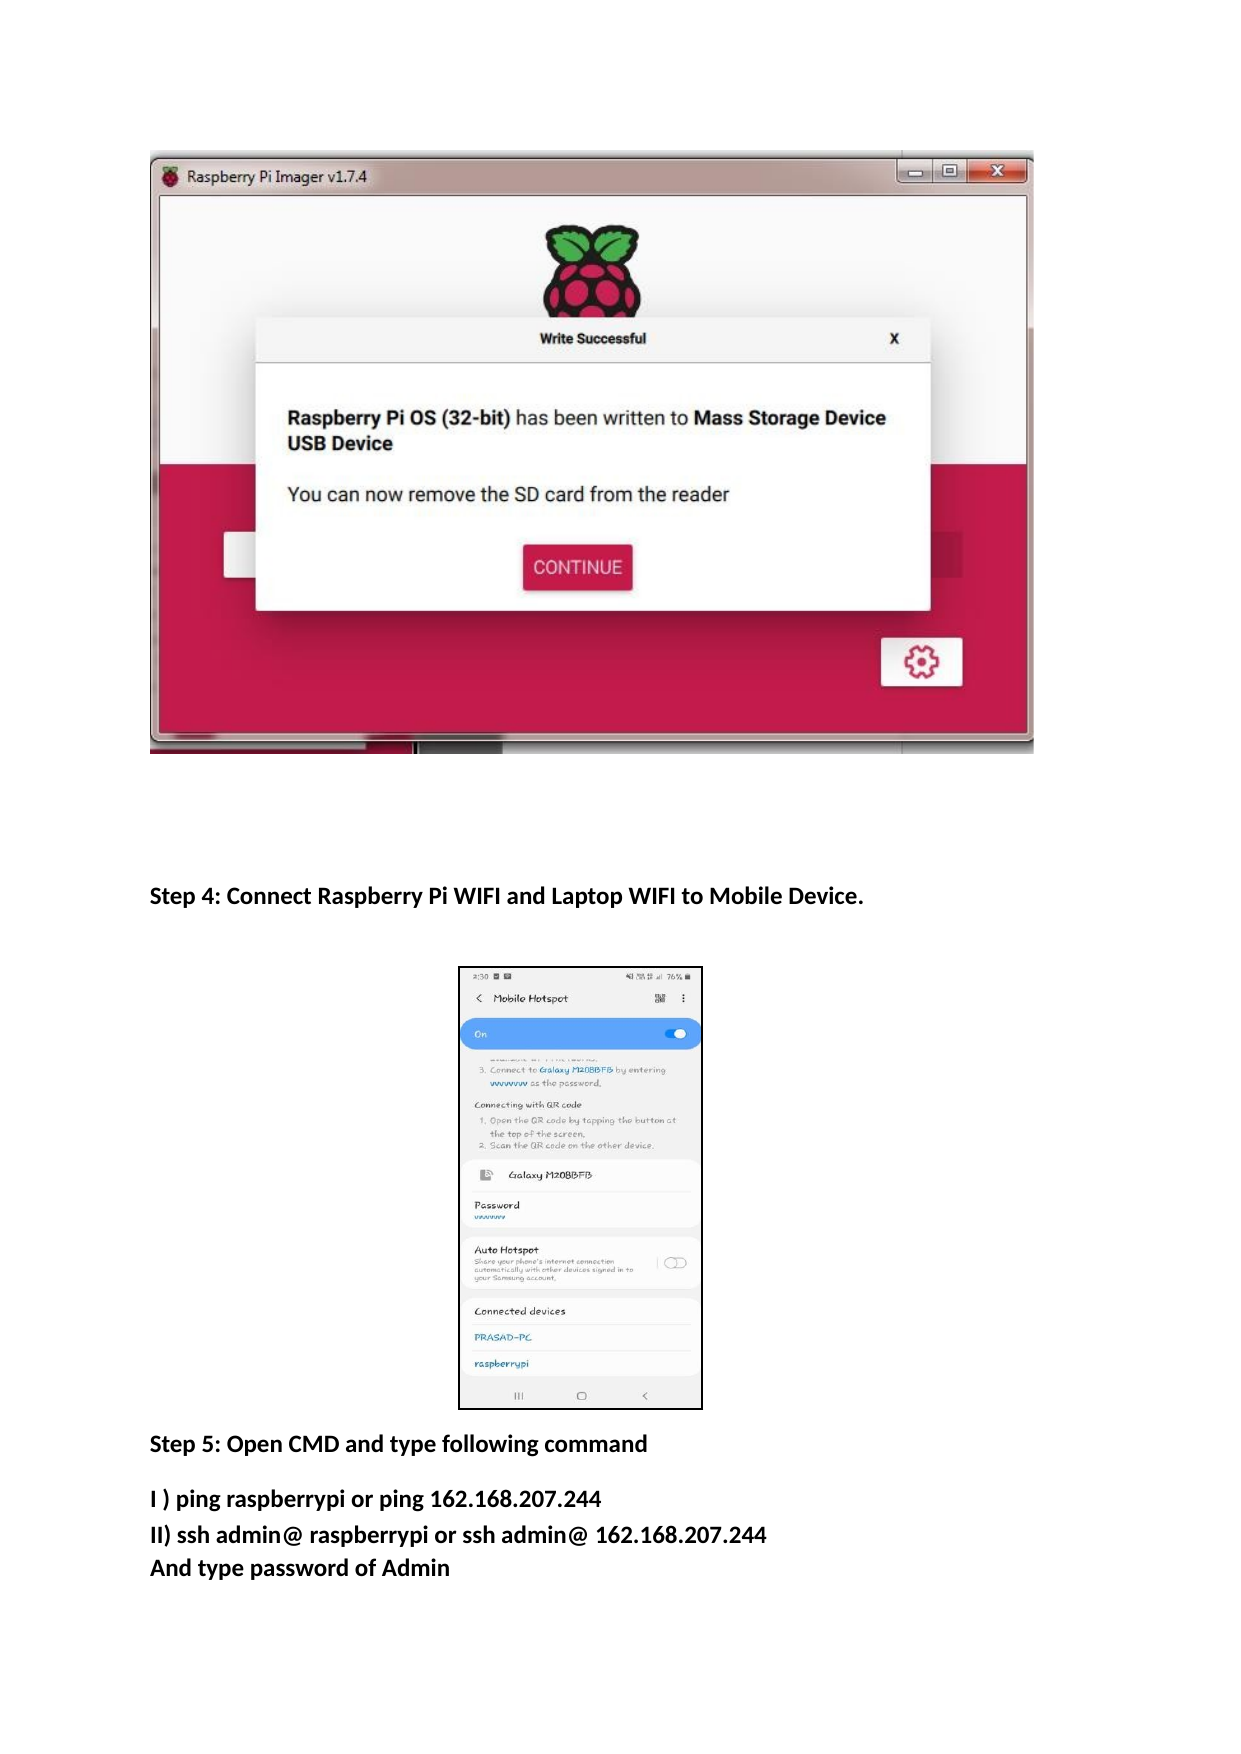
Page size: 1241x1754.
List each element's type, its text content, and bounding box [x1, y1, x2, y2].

picture [150, 150, 1034, 754]
text I ) ping raspberrypi or ping 162.168.207.244 [150, 1483, 821, 1514]
text Step 5: Open CMD and type following command [149, 1428, 1008, 1459]
picture [460, 968, 701, 1408]
text II) ssh admin@ raspberrypi or ssh admin@ 162.168.207.244 And type password of Admin [150, 1519, 806, 1583]
text Step 4: Connect Raspberry Pi WIFI and Laptop WIFI to Mobile Device. [149, 880, 1008, 911]
